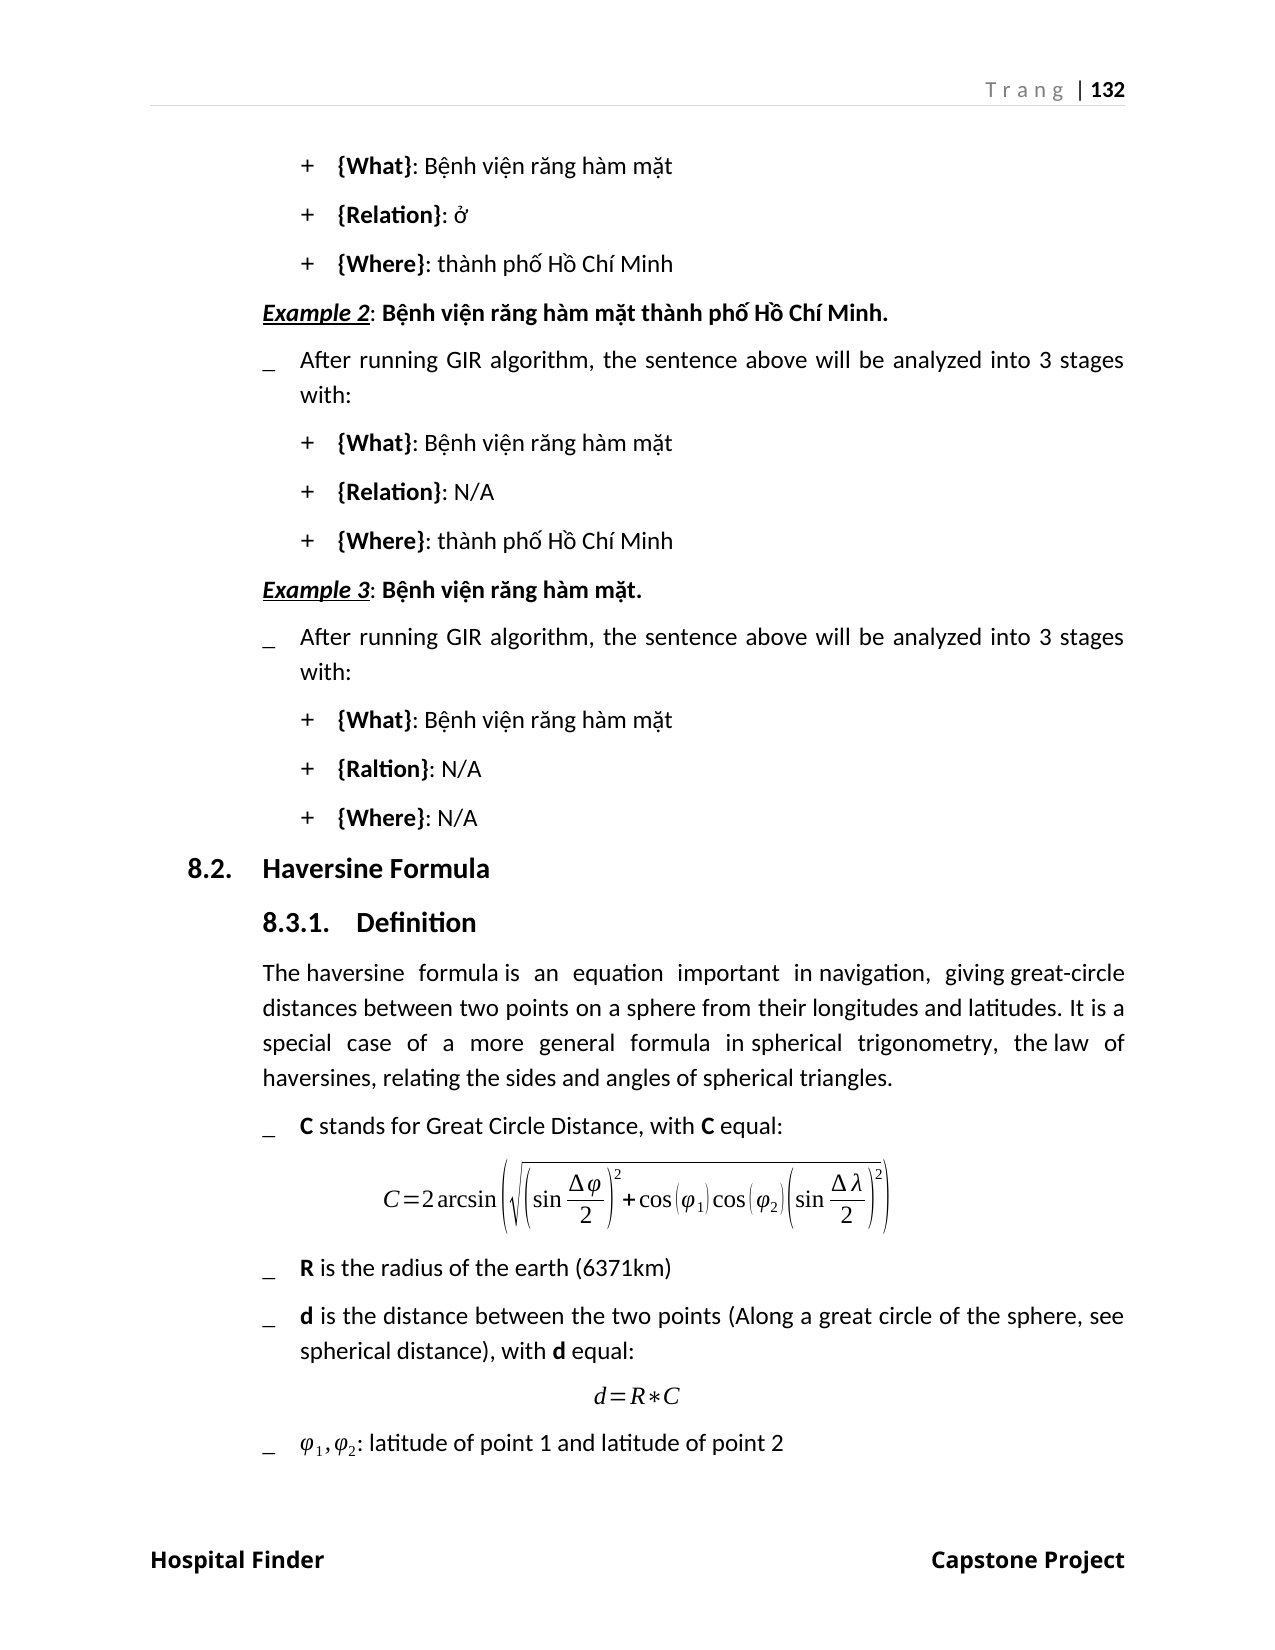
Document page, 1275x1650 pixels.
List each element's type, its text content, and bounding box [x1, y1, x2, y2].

text Example 2: Bệnh viện răng hàm mặt thành phố Hồ Chí Minh. [262, 297, 1125, 327]
list C stands for Great Circle Distance, with C equal: [262, 1110, 1125, 1141]
list {Relation}: N/A [300, 476, 1125, 508]
list After running GIR algorithm, the sentence above will be analyzed into 3 stages with: [262, 621, 1125, 687]
list {Where}: thành phố Hồ Chí Minh [300, 525, 1125, 557]
list {Raltion}: N/A [300, 753, 1125, 784]
text The haversine formula is an equation important in navigation, giving great-circle distances between two points on a sphere from their longitudes and latitudes. It is a special case of a more general formula in spherical trigonometry, the law of haversines, relating the sides and angles of spherical triangles. [262, 957, 1125, 1093]
list {What}: Bệnh viện răng hàm mặt [300, 427, 1125, 459]
list {Where}: thành phố Hồ Chí Minh [300, 248, 1125, 280]
list Definition [262, 904, 1125, 940]
list {What}: Bệnh viện răng hàm mặt [300, 150, 1125, 182]
list R is the radius of the earth (6371km) [262, 1252, 1125, 1283]
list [262, 344, 1125, 410]
list Haversine Formula [187, 851, 1125, 886]
list {What}: Bệnh viện răng hàm mặt [300, 704, 1125, 736]
list {Where}: N/A [300, 802, 1125, 833]
list d is the distance between the two points (Along a great circle of the sphere, see spherical distance), with d equal: [262, 1300, 1125, 1366]
text Example 3: Bệnh viện răng hàm mặt. [262, 574, 1125, 604]
list : latitude of point 1 and latitude of point 2 [262, 1427, 1125, 1461]
list {Relation}: ở [300, 199, 1125, 231]
